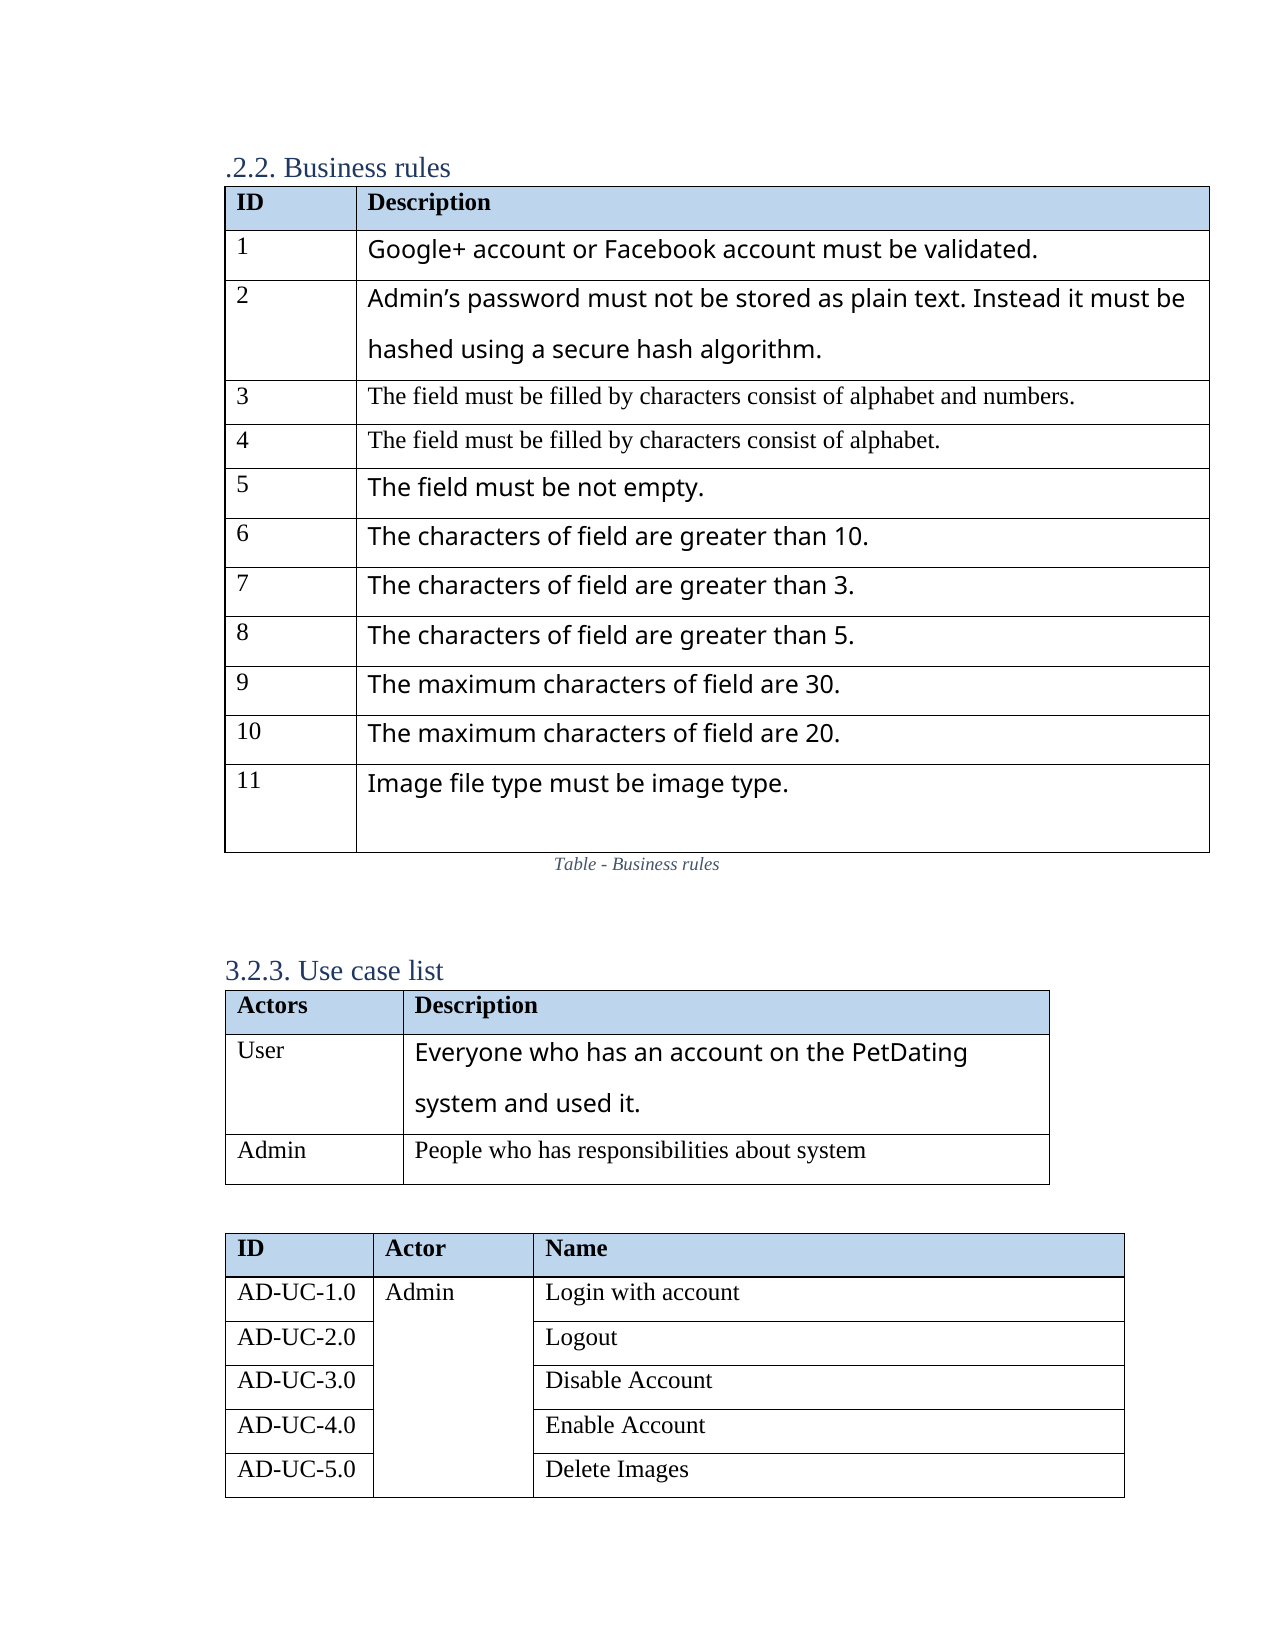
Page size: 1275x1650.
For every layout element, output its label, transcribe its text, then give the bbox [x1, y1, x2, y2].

table_header ID [226, 1234, 373, 1276]
table_cell Enable Account [534, 1410, 1124, 1453]
table_cell 5 [226, 469, 356, 517]
table_cell Admin [226, 1135, 403, 1184]
subtitle .2.2. Business rules [225, 150, 1125, 183]
table_cell AD-UC-5.0 [226, 1454, 373, 1497]
table_header Actor [374, 1234, 533, 1276]
subtitle 3.2.3. Use case list [225, 953, 1125, 987]
table_header ID [226, 187, 356, 230]
table_cell 8 [226, 617, 356, 666]
table_cell The maximum characters of field are 30. [357, 667, 1209, 715]
table_header Actors [226, 991, 403, 1034]
table_cell The field must be not empty. [357, 469, 1209, 517]
table_header Description [357, 187, 1209, 230]
table_cell Delete Images [534, 1454, 1124, 1497]
table_cell Admin [374, 1278, 533, 1497]
table_cell 4 [226, 425, 356, 468]
table_cell 7 [226, 568, 356, 616]
table_cell Google+ account or Facebook account must be validated. [357, 231, 1209, 279]
table_header Name [534, 1234, 1124, 1276]
table_cell Image file type must be image type. [357, 765, 1209, 852]
table_cell Logout [534, 1322, 1124, 1364]
table_cell Everyone who has an account on the PetDating system and used it. [404, 1035, 1049, 1134]
table_cell 6 [226, 519, 356, 567]
table_cell AD-UC-1.0 [226, 1278, 373, 1321]
table_cell The characters of field are greater than 5. [357, 617, 1209, 666]
table_cell The field must be filled by characters consist of alphabet. [357, 425, 1209, 468]
table_cell Login with account [534, 1278, 1124, 1321]
table_cell 1 [226, 231, 356, 279]
table_cell 11 [226, 765, 356, 852]
table_cell AD-UC-4.0 [226, 1410, 373, 1453]
text Table - Business rules [150, 853, 1125, 874]
table_cell The field must be filled by characters consist of alphabet and numbers. [357, 381, 1209, 424]
table_cell 9 [226, 667, 356, 715]
table_cell The characters of field are greater than 10. [357, 519, 1209, 567]
table_cell People who has responsibilities about system [404, 1135, 1049, 1184]
table_cell 2 [226, 281, 356, 380]
table_cell User [226, 1035, 403, 1134]
table_header Description [404, 991, 1049, 1034]
table_cell 3 [226, 381, 356, 424]
table_cell AD-UC-2.0 [226, 1322, 373, 1364]
table_cell AD-UC-3.0 [226, 1366, 373, 1409]
table_cell The maximum characters of field are 20. [357, 716, 1209, 764]
table_cell Disable Account [534, 1366, 1124, 1409]
table_cell Admin’s password must not be stored as plain text. Instead it must be hashed using a secure hash algorithm. [357, 281, 1209, 380]
table_cell 10 [226, 716, 356, 764]
table_cell The characters of field are greater than 3. [357, 568, 1209, 616]
